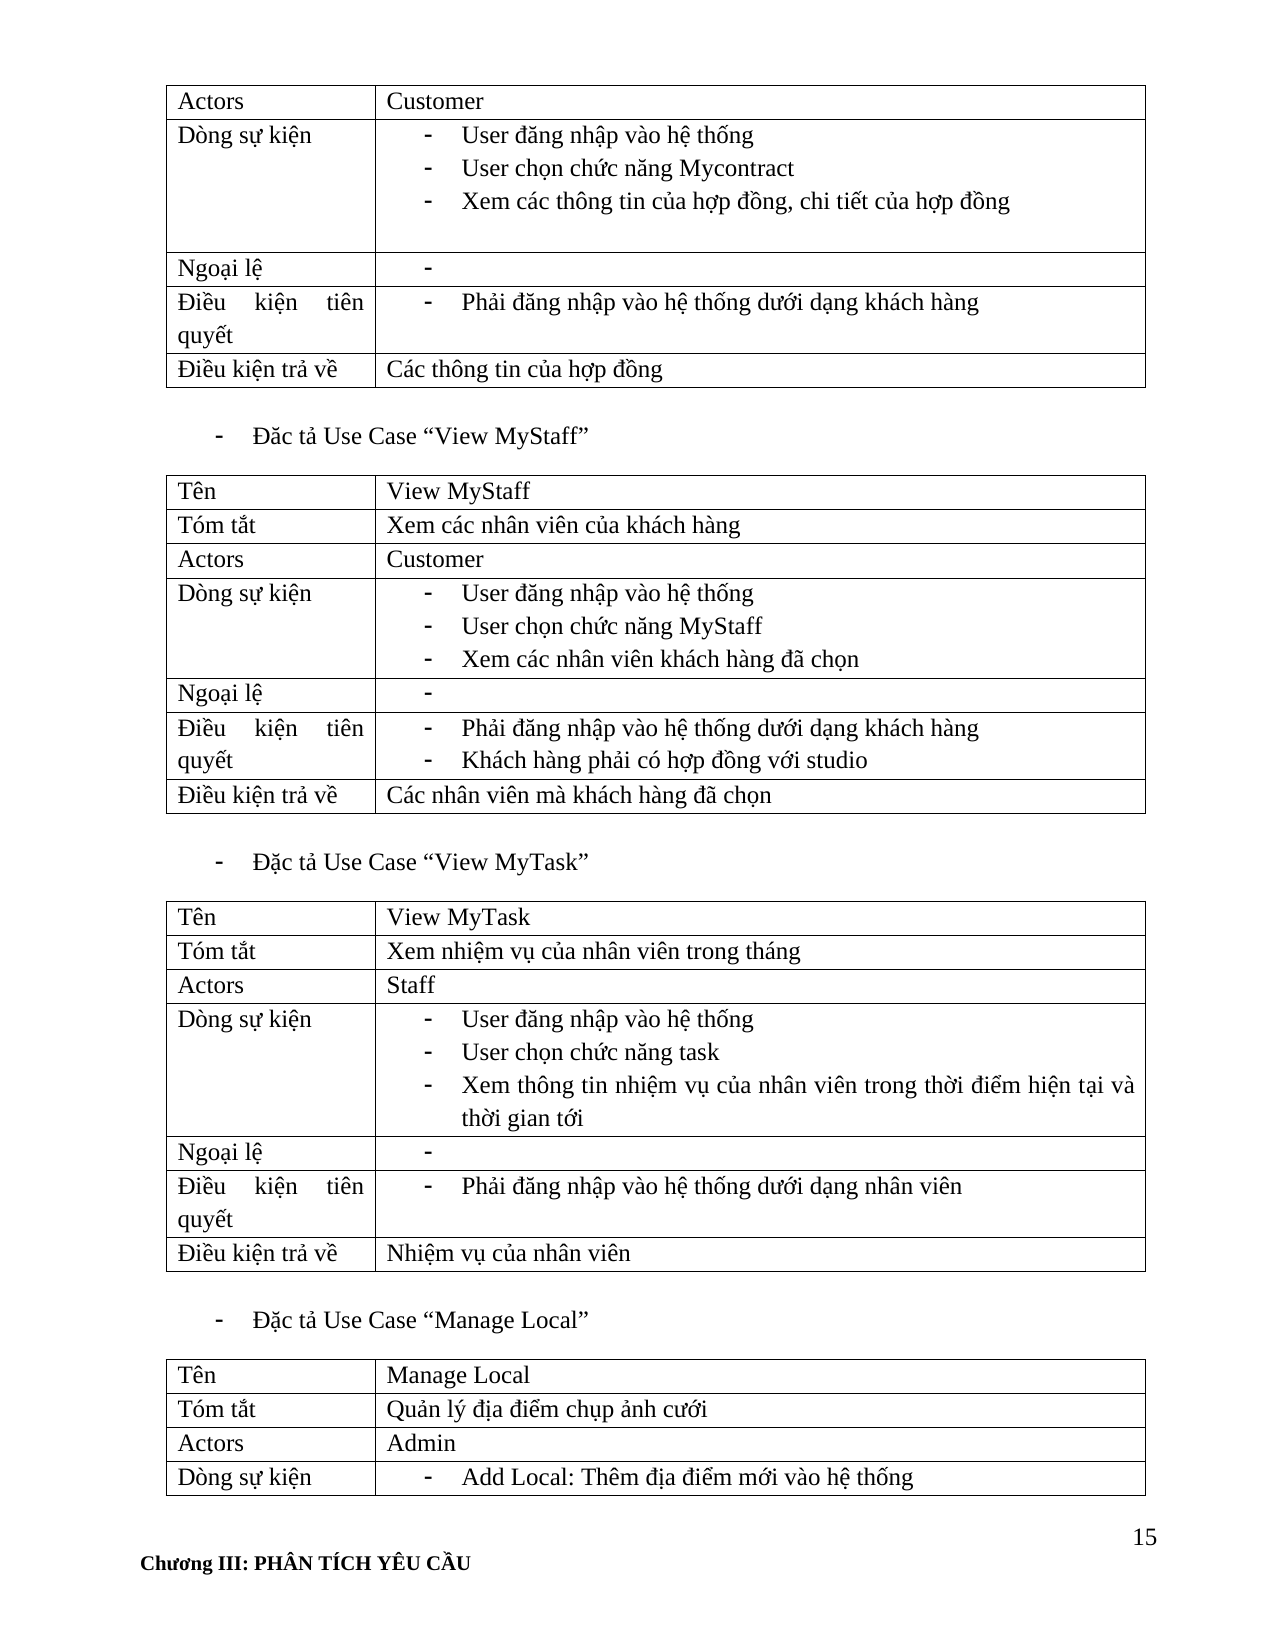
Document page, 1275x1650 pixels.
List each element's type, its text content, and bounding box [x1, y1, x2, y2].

table_cell Actors [167, 1428, 375, 1461]
table_cell Điều kiện trả về [167, 354, 375, 387]
table_cell User đăng nhập vào hệ thống User chọn chức năng MyStaff Xem các nhân viên khách hàng đã chọn [376, 579, 1145, 677]
table_cell Điều kiện tiên quyết [167, 287, 375, 353]
table_cell Actors [167, 544, 375, 577]
table_cell Tóm tắt [167, 510, 375, 543]
table_cell Tóm tắt [167, 936, 375, 969]
table_cell Điều kiện trả về [167, 780, 375, 813]
table_cell Phải đăng nhập vào hệ thống dưới dạng khách hàng [376, 287, 1145, 353]
table_cell Dòng sự kiện [167, 1004, 375, 1136]
table_cell Admin [376, 1428, 1145, 1461]
table_cell Phải đăng nhập vào hệ thống dưới dạng khách hàng Khách hàng phải có hợp đồng với studio [376, 713, 1145, 779]
table_cell [376, 1137, 1145, 1170]
table_cell Actors [167, 970, 375, 1003]
table_cell Ngoại lệ [167, 1137, 375, 1170]
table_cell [376, 1462, 1145, 1495]
table_cell Tóm tắt [167, 1394, 375, 1427]
table_cell Dòng sự kiện [167, 120, 375, 252]
table_cell User đăng nhập vào hệ thống User chọn chức năng task Xem thông tin nhiệm vụ của nhân viên trong thời điểm hiện tại và thời gian tới [376, 1004, 1145, 1136]
table_cell Actors [167, 86, 375, 119]
list Đặc tả Use Case “View MyTask” [215, 847, 1157, 876]
table_cell Customer [376, 544, 1145, 577]
table_cell Điều kiện tiên quyết [167, 713, 375, 779]
table_cell Xem các nhân viên của khách hàng [376, 510, 1145, 543]
table_cell Các nhân viên mà khách hàng đã chọn [376, 780, 1145, 813]
table_cell Staff [376, 970, 1145, 1003]
table_cell Ngoại lệ [167, 253, 375, 286]
table_header View MyStaff [376, 476, 1145, 509]
list Đăc tả Use Case “View MyStaff” [215, 421, 1157, 450]
table_header Tên [167, 476, 375, 509]
table_cell Nhiệm vụ của nhân viên [376, 1238, 1145, 1271]
table_cell Điều kiện trả về [167, 1238, 375, 1271]
table_cell Quản lý địa điểm chụp ảnh cưới [376, 1394, 1145, 1427]
table_cell Phải đăng nhập vào hệ thống dưới dạng nhân viên [376, 1171, 1145, 1237]
table_cell Dòng sự kiện [167, 579, 375, 677]
table_header Manage Local [376, 1360, 1145, 1393]
table_header View MyTask [376, 902, 1145, 935]
table_cell Xem nhiệm vụ của nhân viên trong tháng [376, 936, 1145, 969]
table_cell [376, 679, 1145, 712]
table_cell Điều kiện tiên quyết [167, 1171, 375, 1237]
table_header Tên [167, 902, 375, 935]
table_cell Customer [376, 86, 1145, 119]
table_cell Ngoại lệ [167, 679, 375, 712]
table_cell [376, 253, 1145, 286]
table_cell User đăng nhập vào hệ thống User chọn chức năng Mycontract Xem các thông tin của hợp đồng, chi tiết của hợp đồng [376, 120, 1145, 252]
list Đặc tả Use Case “Manage Local” [215, 1305, 1157, 1334]
table_header Tên [167, 1360, 375, 1393]
table_cell Dòng sự kiện [167, 1462, 375, 1495]
table_cell Các thông tin của hợp đồng [376, 354, 1145, 387]
